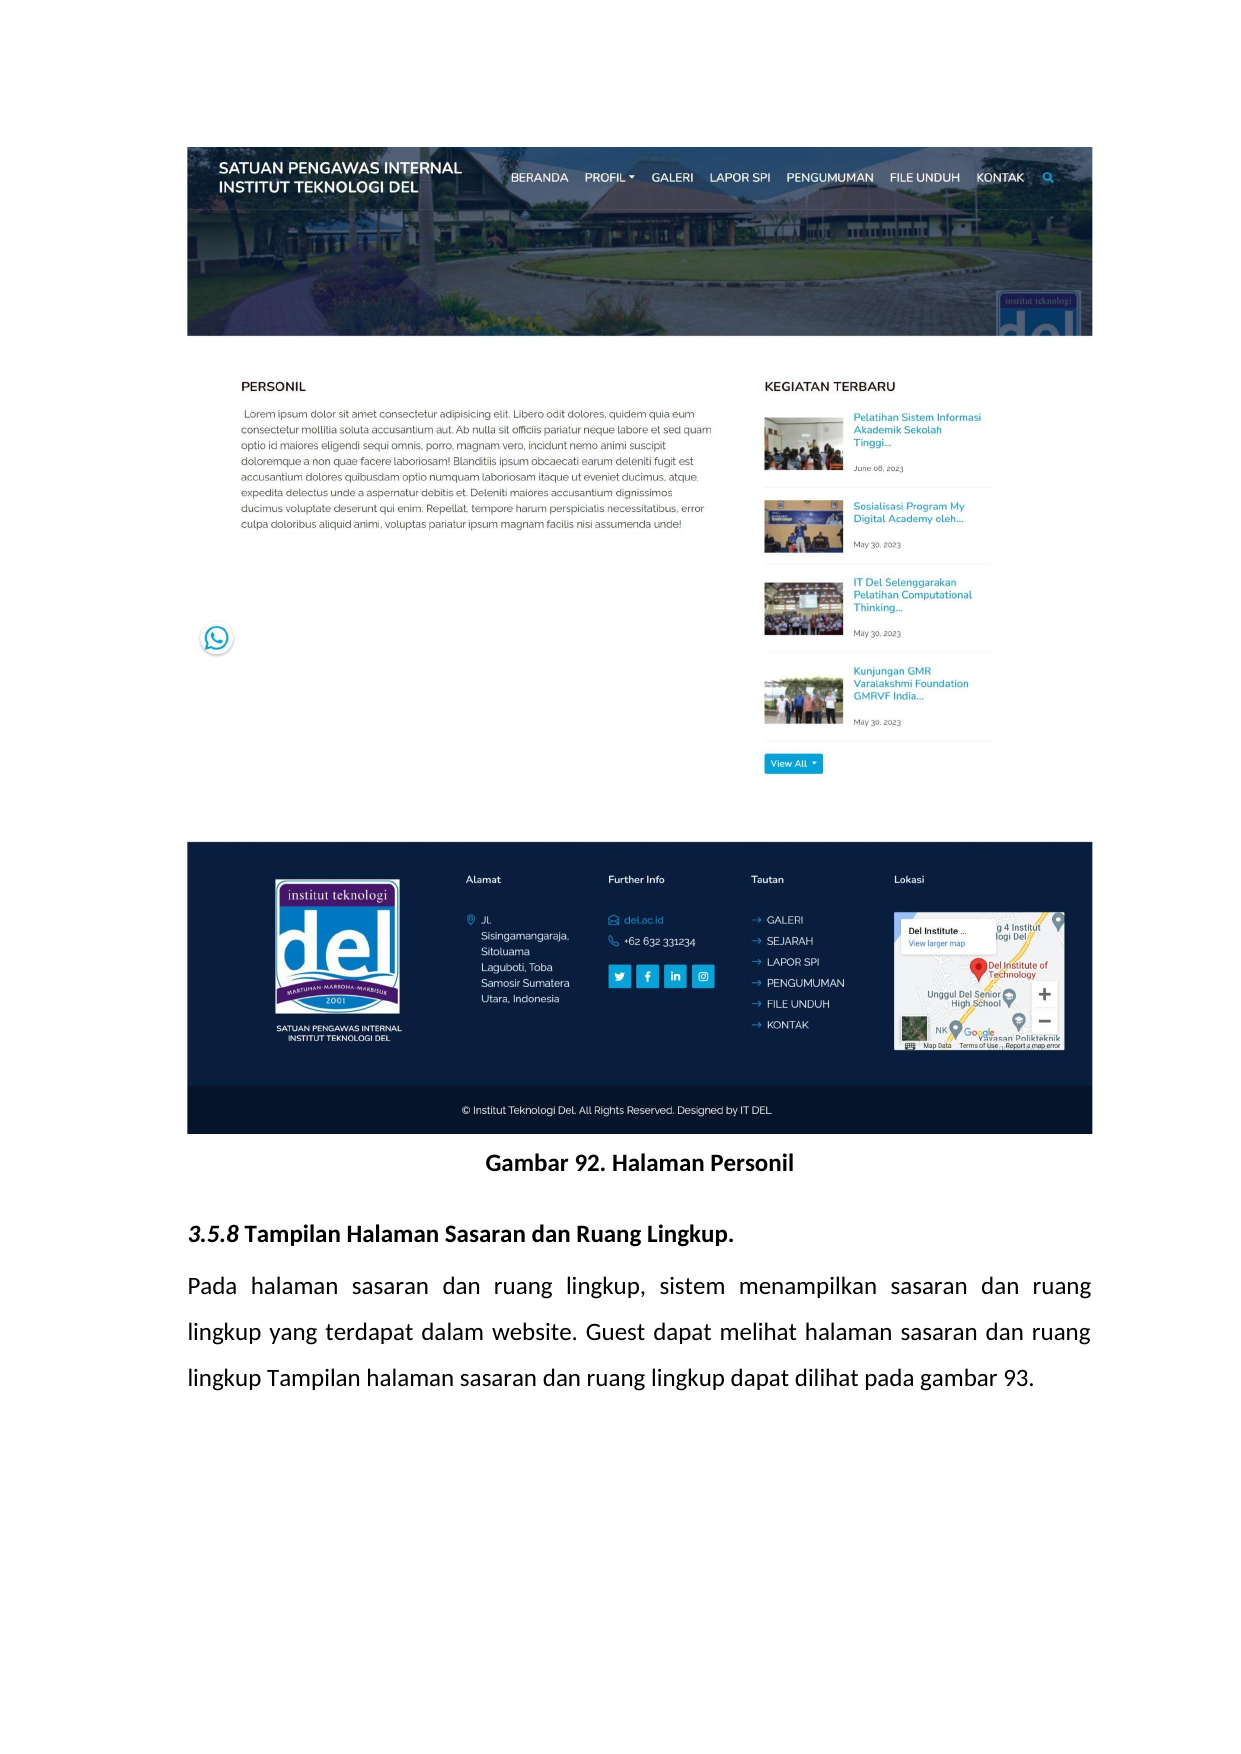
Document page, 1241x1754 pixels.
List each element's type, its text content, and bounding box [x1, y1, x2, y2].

text Gambar 92. Halaman Personil [187, 1147, 1092, 1178]
text Pada halaman sasaran dan ruang lingkup, sistem menampilkan sasaran dan ruang lingkup yang terdapat dalam website. Guest dapat melihat halaman sasaran dan ruang lingkup Tampilan halaman sasaran dan ruang lingkup dapat dilihat pada gambar 93. [187, 1270, 1092, 1392]
picture [187, 147, 1093, 1134]
subtitle 3.5.8 Tampilan Halaman Sasaran dan Ruang Lingkup. [187, 1218, 1092, 1249]
